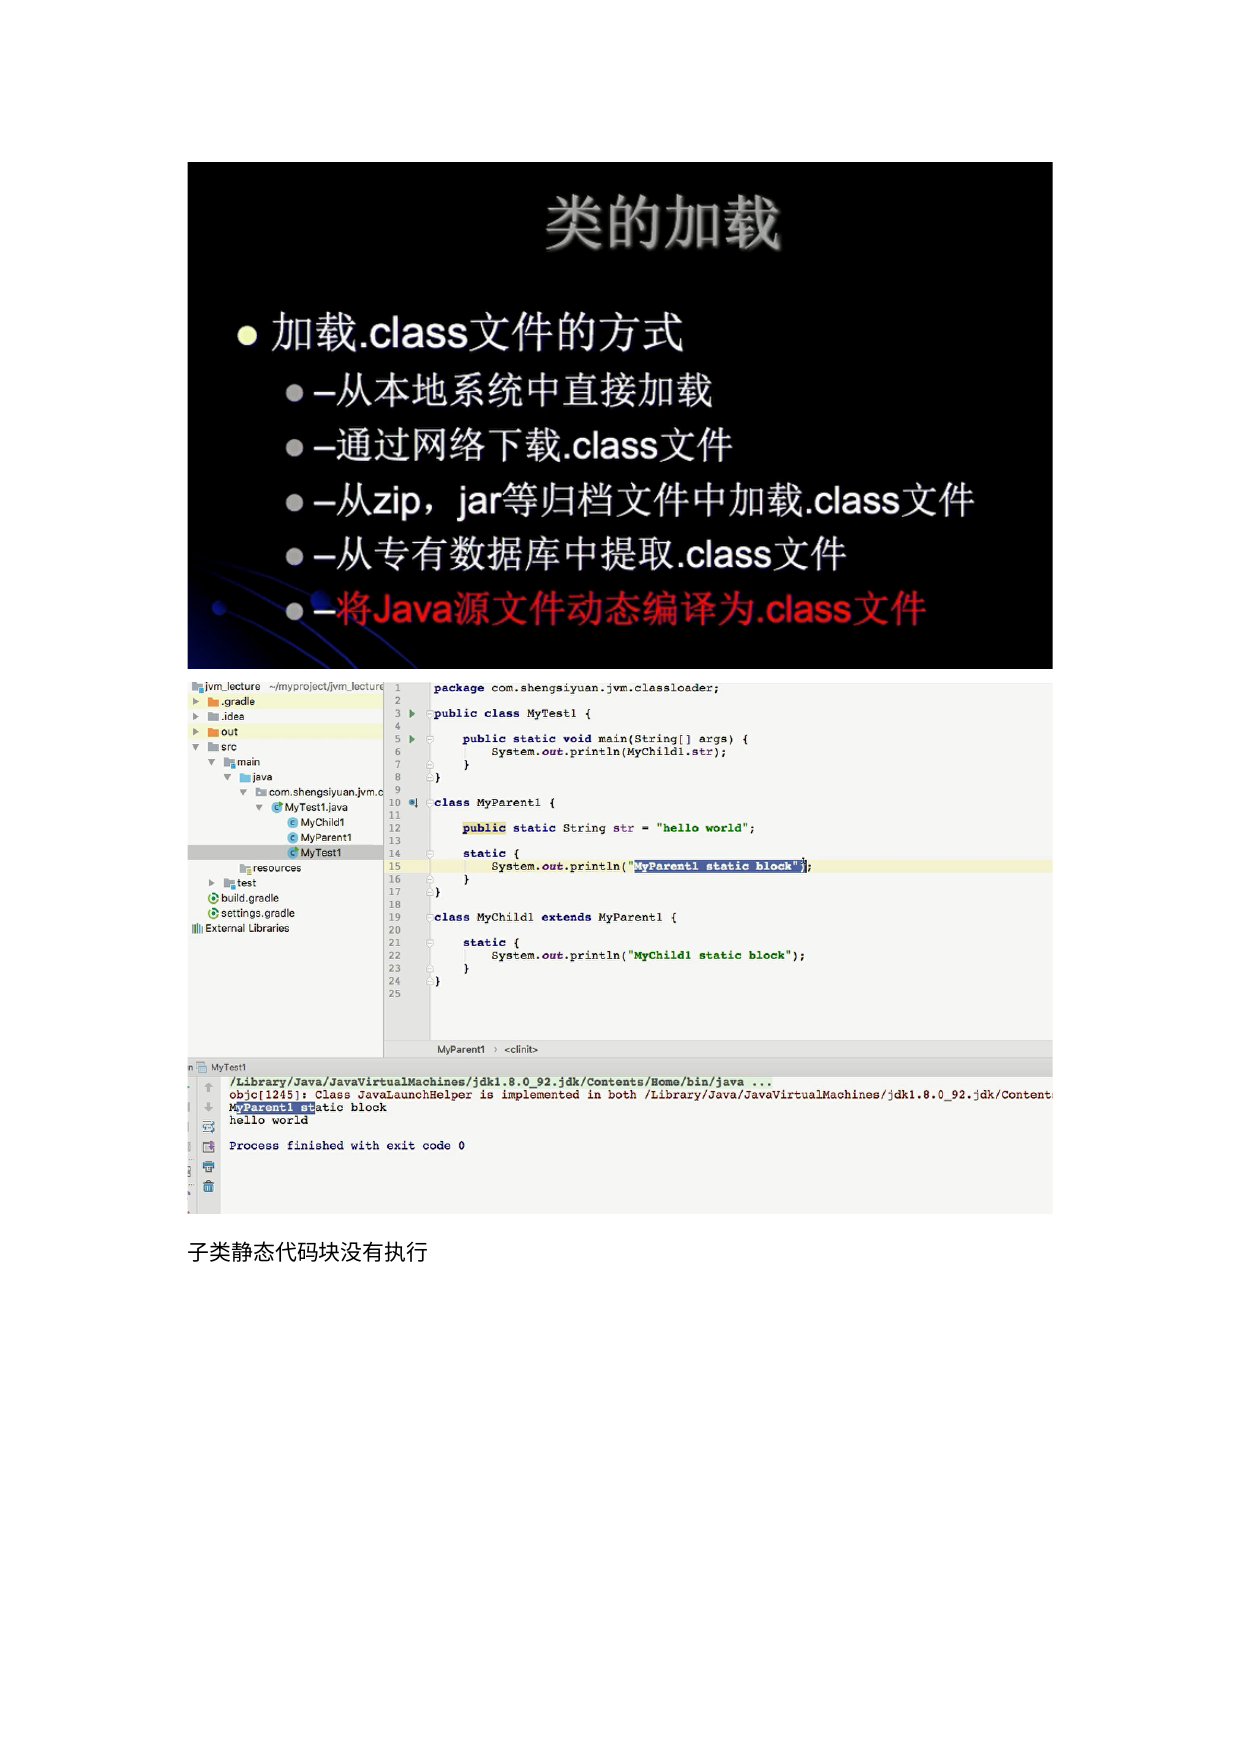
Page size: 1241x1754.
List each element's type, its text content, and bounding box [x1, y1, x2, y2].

text 子类静态代码块没有执行 [187, 1234, 1053, 1267]
picture [187, 162, 1053, 669]
picture [187, 682, 1053, 1214]
